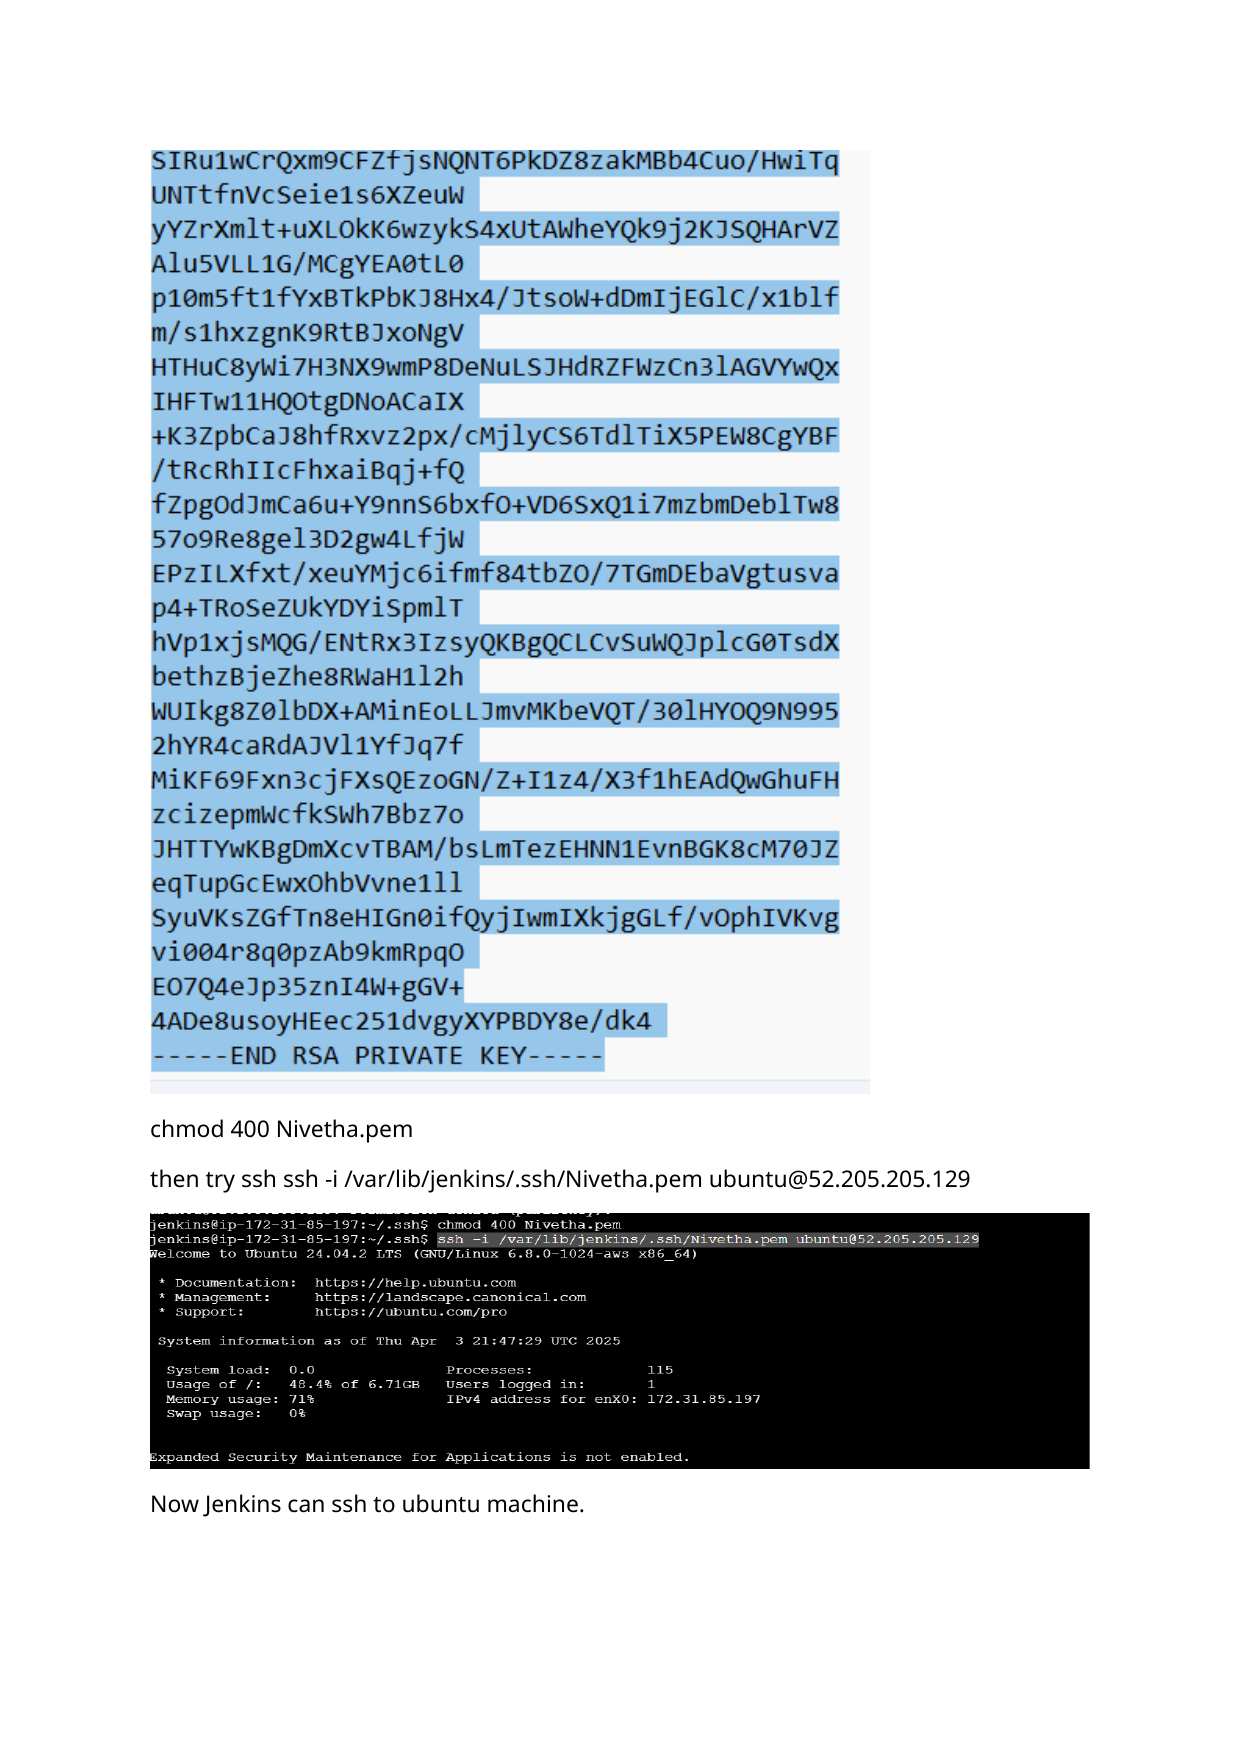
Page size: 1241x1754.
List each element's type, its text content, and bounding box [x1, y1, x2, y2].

text chmod 400 Nivetha.pem [150, 1113, 1090, 1144]
picture [150, 150, 871, 1094]
text Now Jenkins can ssh to ubuntu machine. [150, 1488, 1090, 1519]
picture [150, 1213, 1090, 1469]
text then try ssh ssh -i /var/lib/jenkins/.ssh/Nivetha.pem ubuntu@52.205.205.129 [150, 1163, 1090, 1195]
